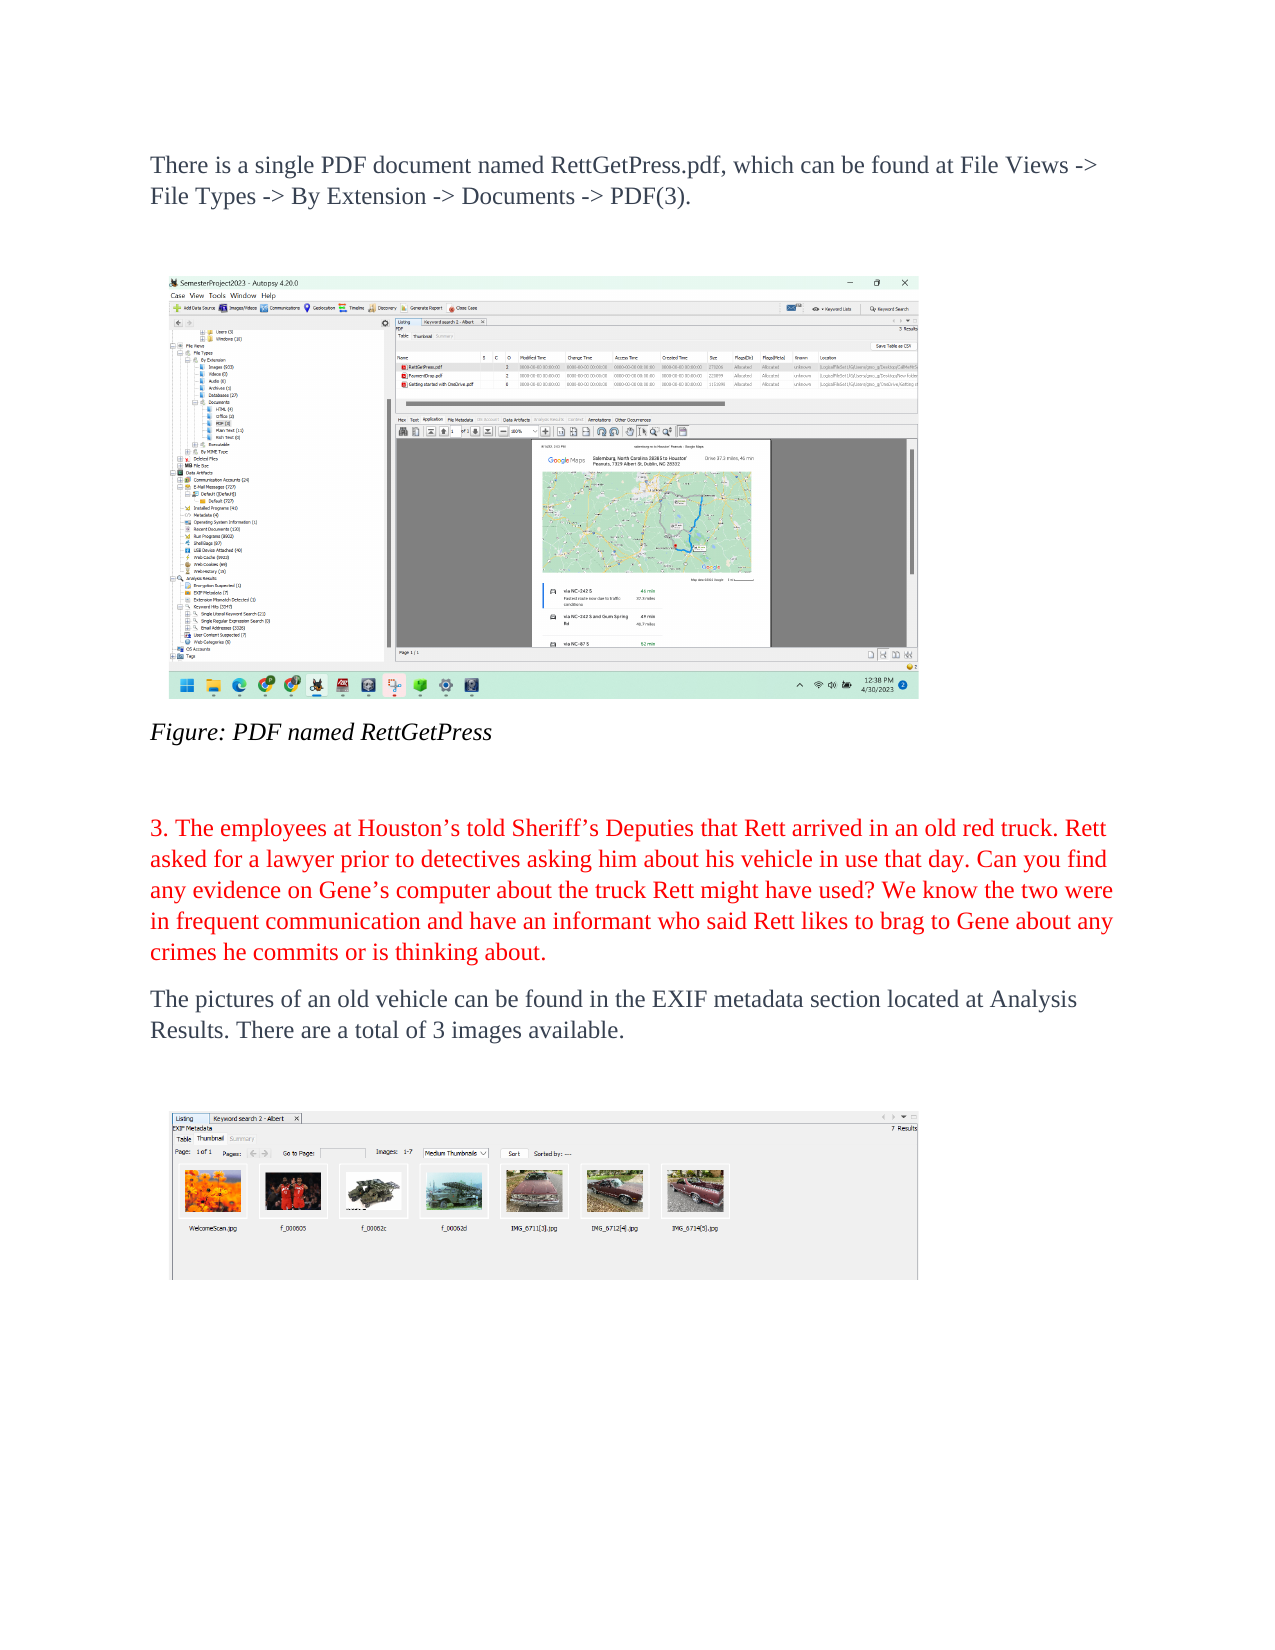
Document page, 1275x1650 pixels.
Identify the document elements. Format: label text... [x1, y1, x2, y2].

text There is a single PDF document named RettGetPress.pdf, which can be found at File Views -> File Types -> By Extension -> Documents -> PDF(3). [150, 150, 1125, 210]
text Figure: PDF named RettGetPress [150, 717, 1125, 746]
text The pictures of an old vehicle can be found in the EXIF metadata section located at Analysis Results. There are a total of 3 images available. [150, 984, 1125, 1044]
text 3. The employees at Houston’s told Sheriff’s Deputies that Rett arrived in an old red truck. Rett asked for a lawyer prior to detectives asking him about his vehicle in use that day. Can you find any evidence on Gene’s computer about the truck Rett might have used? We know the two were in frequent communication and have an informant who said Rett likes to brag to Gene about any crimes he commits or is thinking about. [150, 813, 1125, 966]
